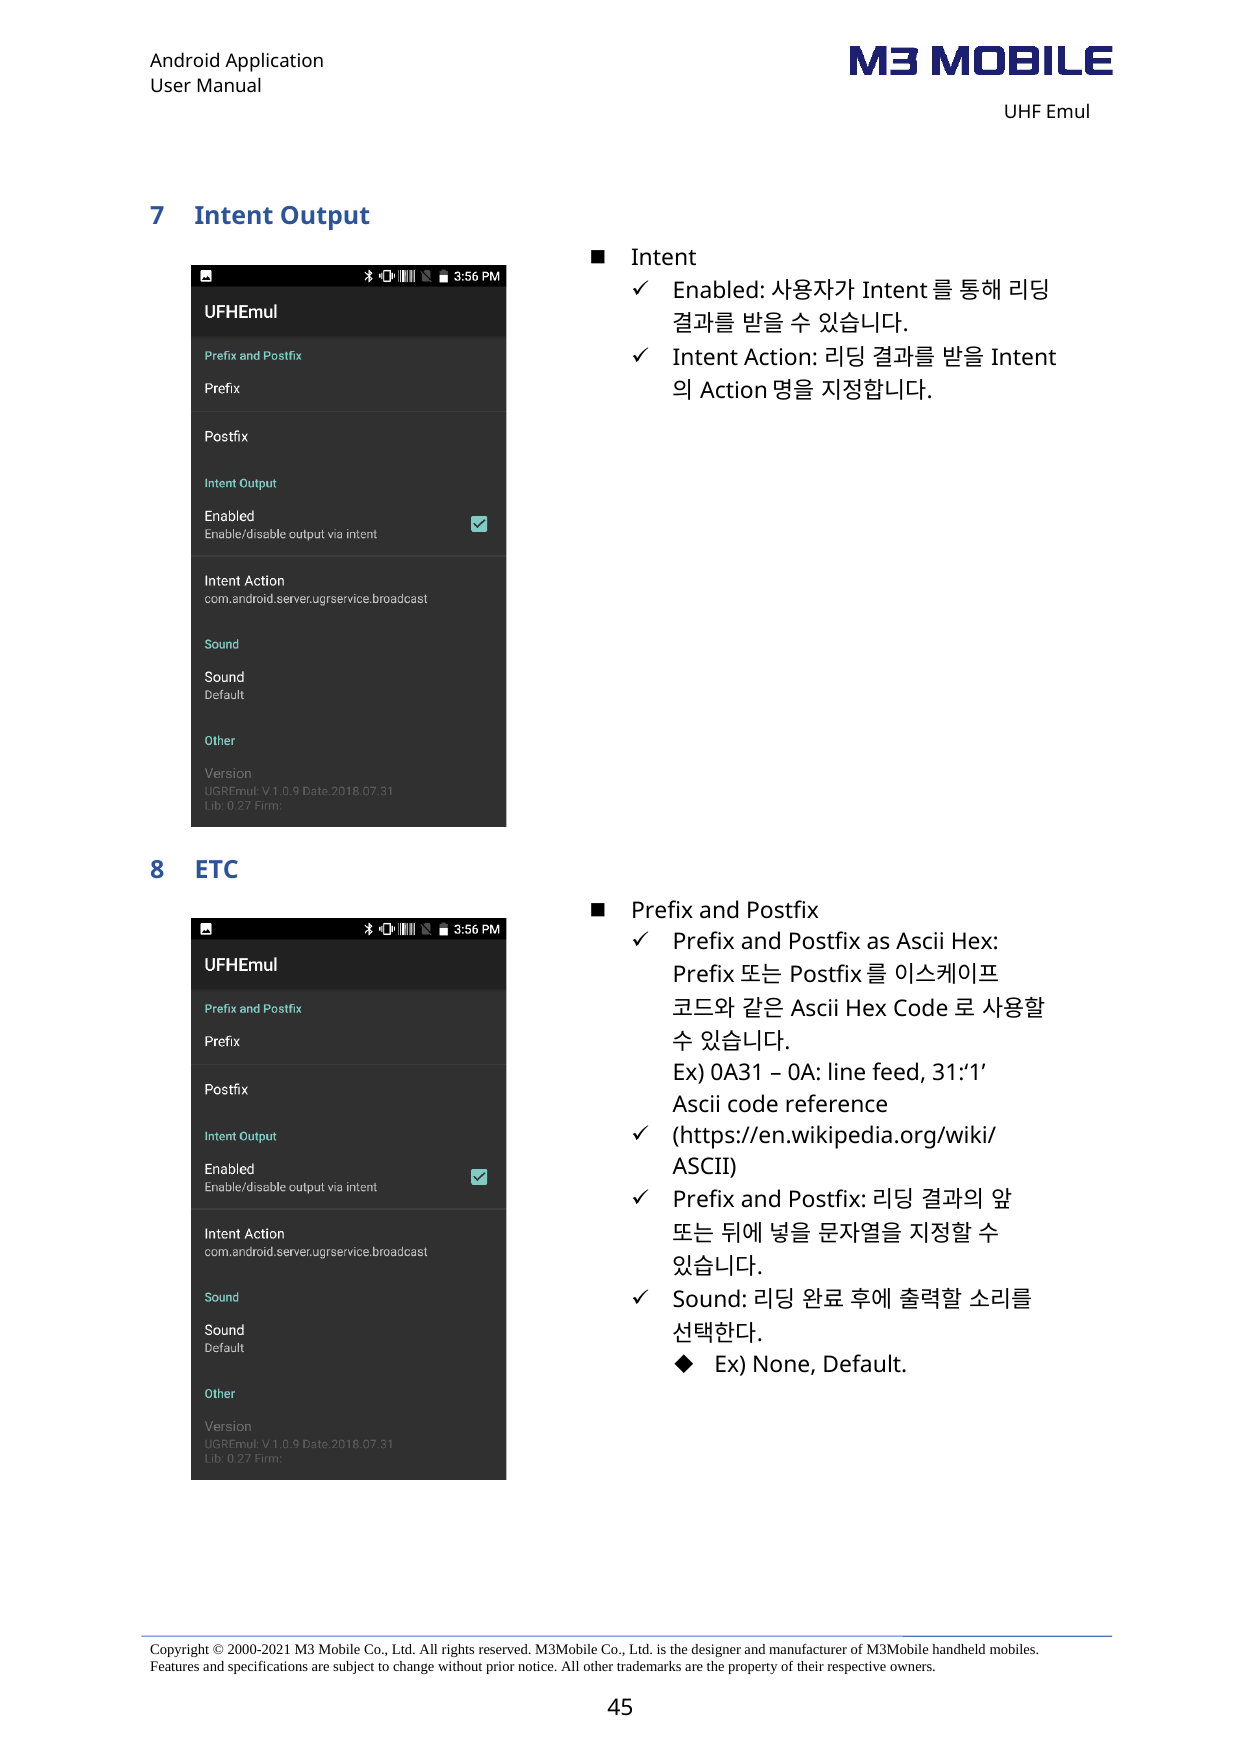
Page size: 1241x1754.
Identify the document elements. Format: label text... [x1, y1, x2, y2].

table_header Intent Enabled: 사용자가 Intent를 통해 리딩 결과를 받을 수 있습니다. Intent Action: 리딩 결과를 받을 Intent의 Action명을 지정합니다. [536, 241, 1068, 830]
picture [191, 918, 507, 1480]
table_header [161, 894, 536, 1483]
subtitle Intent Output [150, 198, 1090, 232]
table_header Prefix and Postfix Prefix and Postfix as Ascii Hex: Prefix 또는 Postfix를 이스케이프 코드와 같은 Ascii Hex Code 로 사용할 수 있습니다. Ex) 0A31 – 0A: line feed, 31:‘1’ Ascii code reference (https://en.wikipedia.org/wiki/ASCII) Prefix and Postfix: 리딩 결과의 앞 또는 뒤에 넣을 문자열을 지정할 수 있습니다. Sound: 리딩 완료 후에 출력할 소리를 선택한다. Ex) None, Default. [536, 894, 1068, 1483]
picture [191, 265, 507, 827]
table_header [161, 241, 536, 830]
picture [850, 46, 1113, 75]
subtitle ETC [150, 851, 1090, 885]
